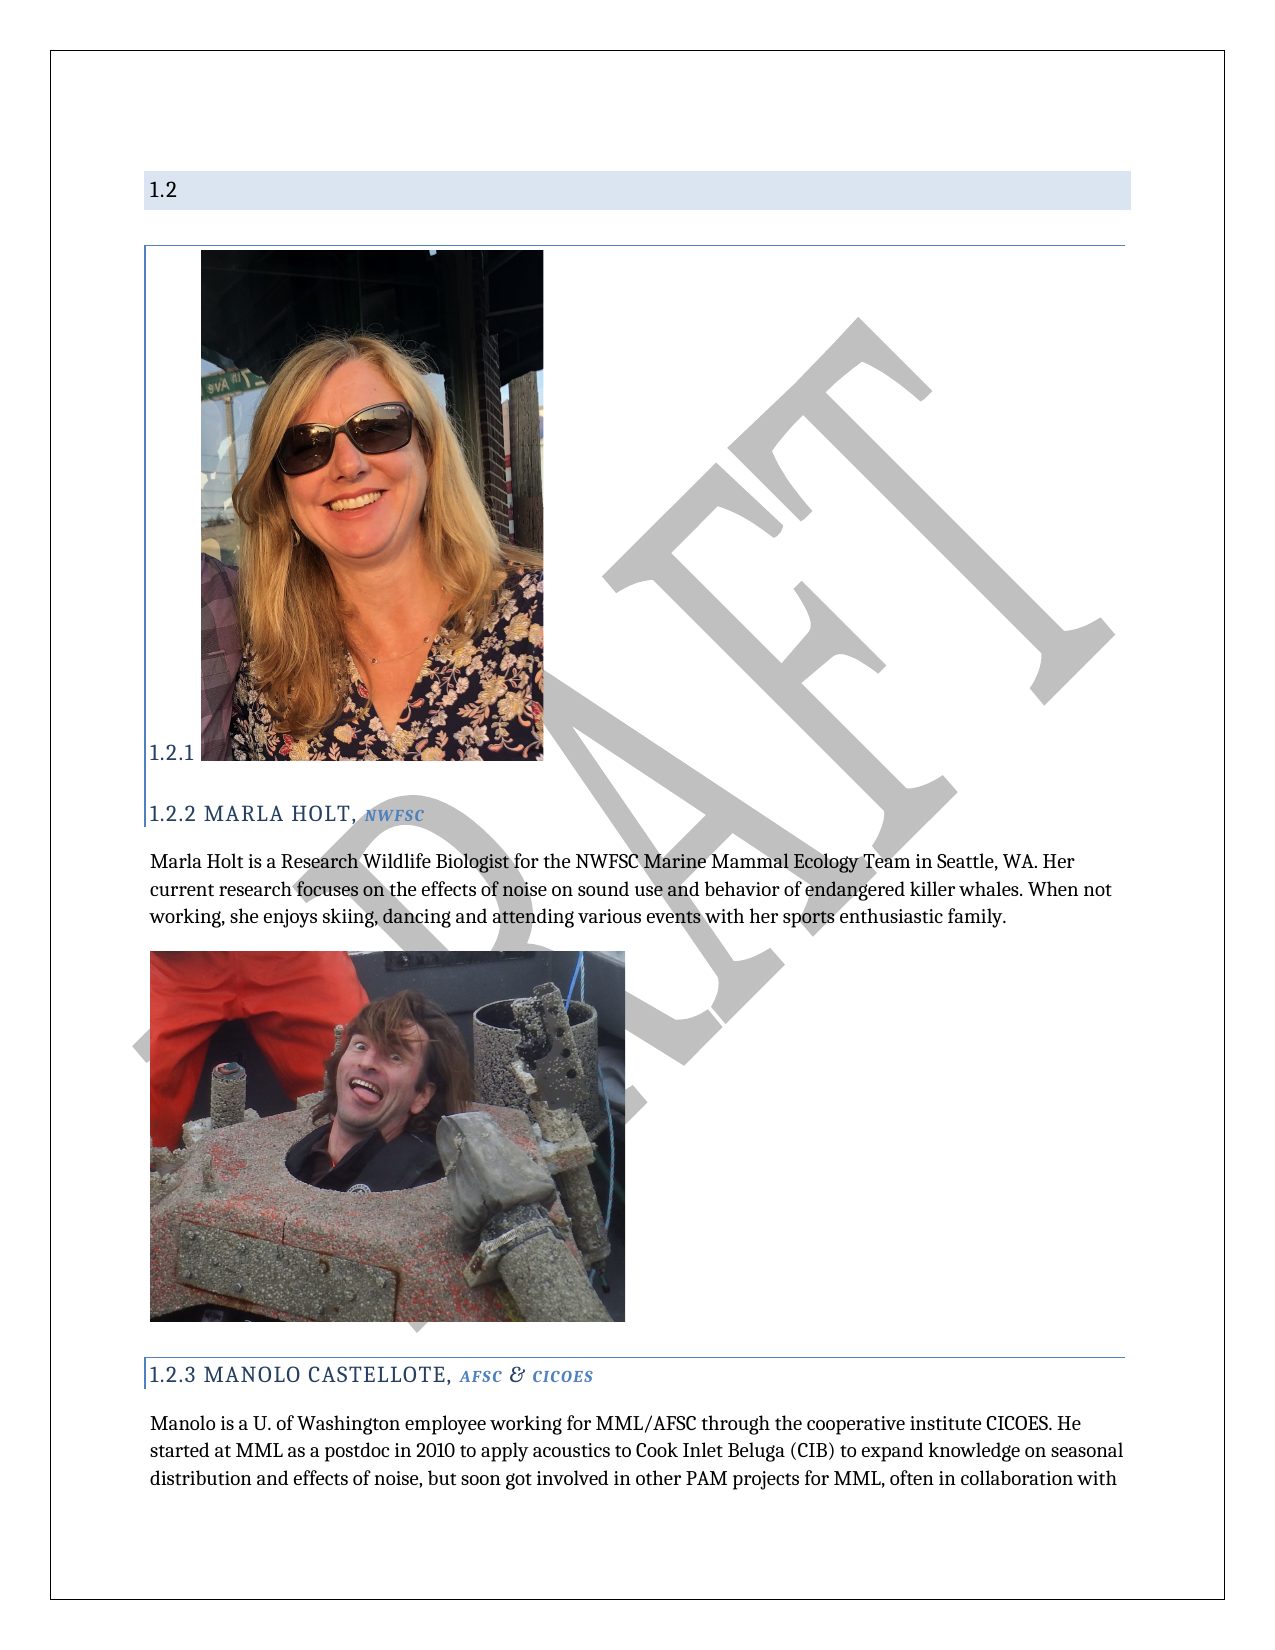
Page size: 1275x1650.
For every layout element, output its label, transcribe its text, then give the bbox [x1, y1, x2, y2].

picture [201, 250, 544, 761]
subtitle 1.2.2 Marla Holt, NWFSC [146, 795, 1125, 827]
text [150, 1411, 1125, 1490]
subtitle 1.2.3 Manolo Castellote, AFSC & CICOES [146, 1358, 1125, 1389]
subtitle 1.2 [150, 177, 1125, 203]
picture [150, 951, 625, 1322]
text Marla Holt is a Research Wildlife Biologist for the NWFSC Marine Mammal Ecology Team in Seattle, WA. Her current research focuses on the effects of noise on sound use and behavior of endangered killer whales. When not working, she enjoys skiing, dancing and attending various events with her sports enthusiastic family. [150, 850, 1125, 929]
